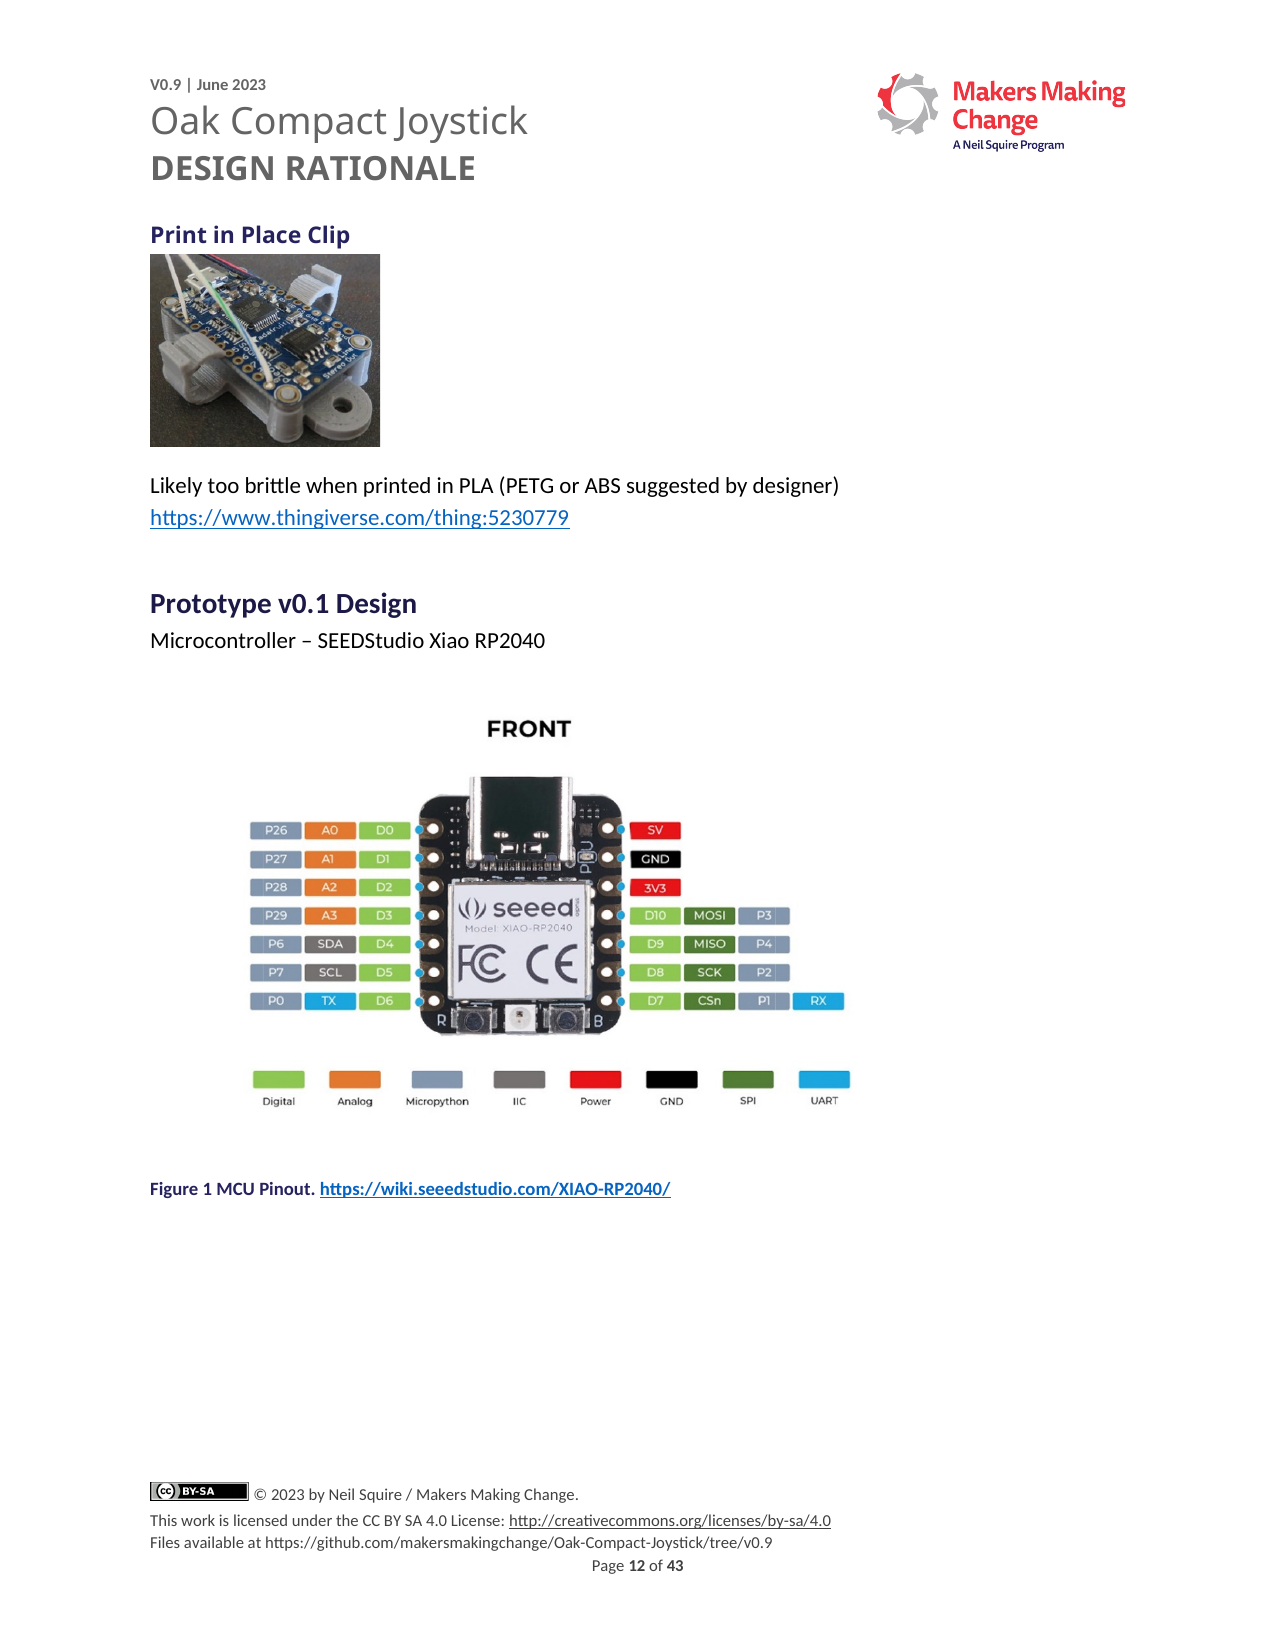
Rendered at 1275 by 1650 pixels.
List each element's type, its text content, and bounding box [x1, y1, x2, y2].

picture [150, 1482, 249, 1501]
text Figure 1 MCU Pinout. https://wiki.seeedstudio.com/XIAO-RP2040/ [150, 1177, 1125, 1200]
picture [150, 679, 926, 1153]
picture [150, 254, 381, 447]
subtitle Prototype v0.1 Design [150, 586, 1125, 621]
subtitle Print in Place Clip [150, 218, 1125, 250]
picture [877, 73, 1125, 152]
text Microcontroller – SEEDStudio Xiao RP2040 [150, 627, 1125, 654]
text Likely too brittle when printed in PLA (PETG or ABS suggested by designer) https://www.thingiverse.com/thing:5230779 [150, 471, 1125, 531]
